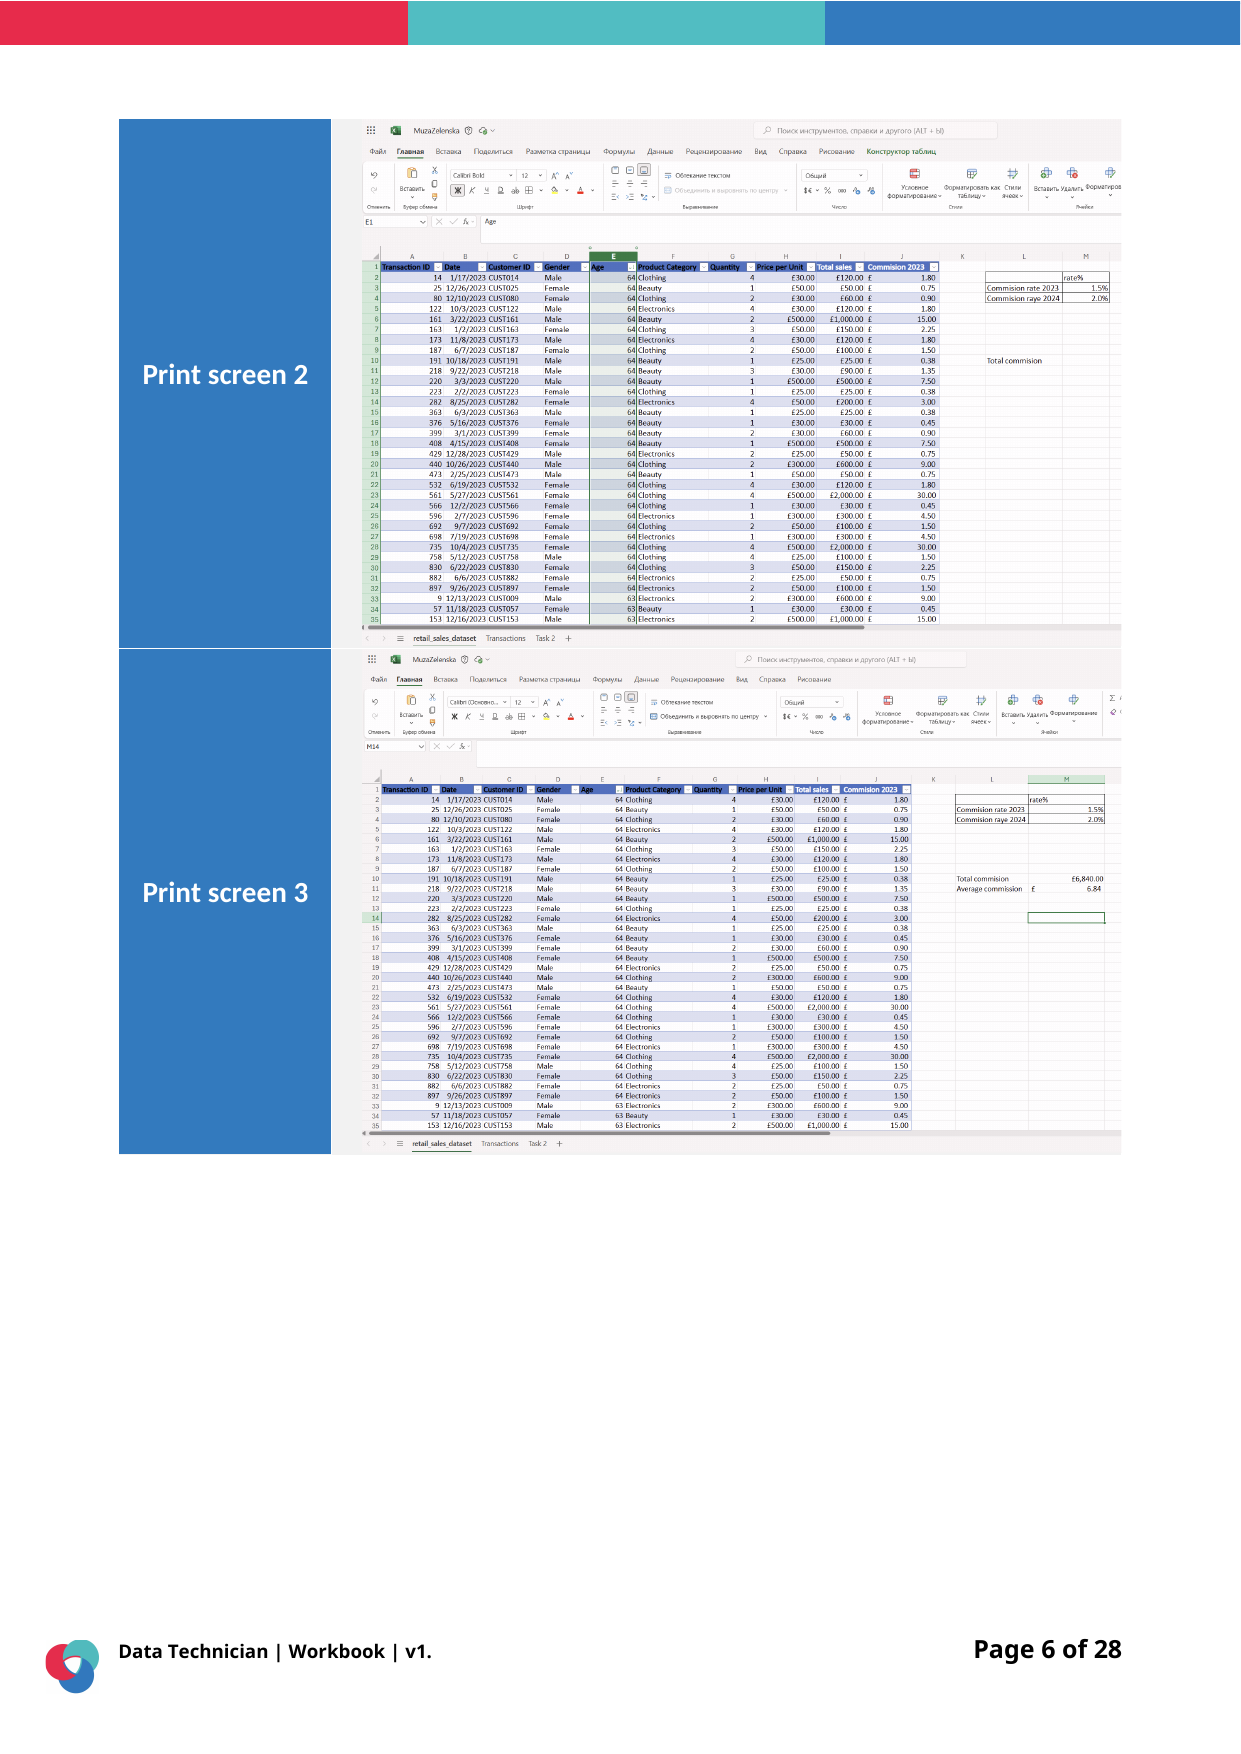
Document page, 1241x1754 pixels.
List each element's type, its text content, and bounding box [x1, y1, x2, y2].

picture [45, 1640, 100, 1694]
table_cell Print screen 2 [119, 119, 331, 648]
table_cell [332, 119, 1121, 648]
table_cell [332, 649, 1121, 1154]
table_cell Print screen 3 [119, 649, 331, 1154]
